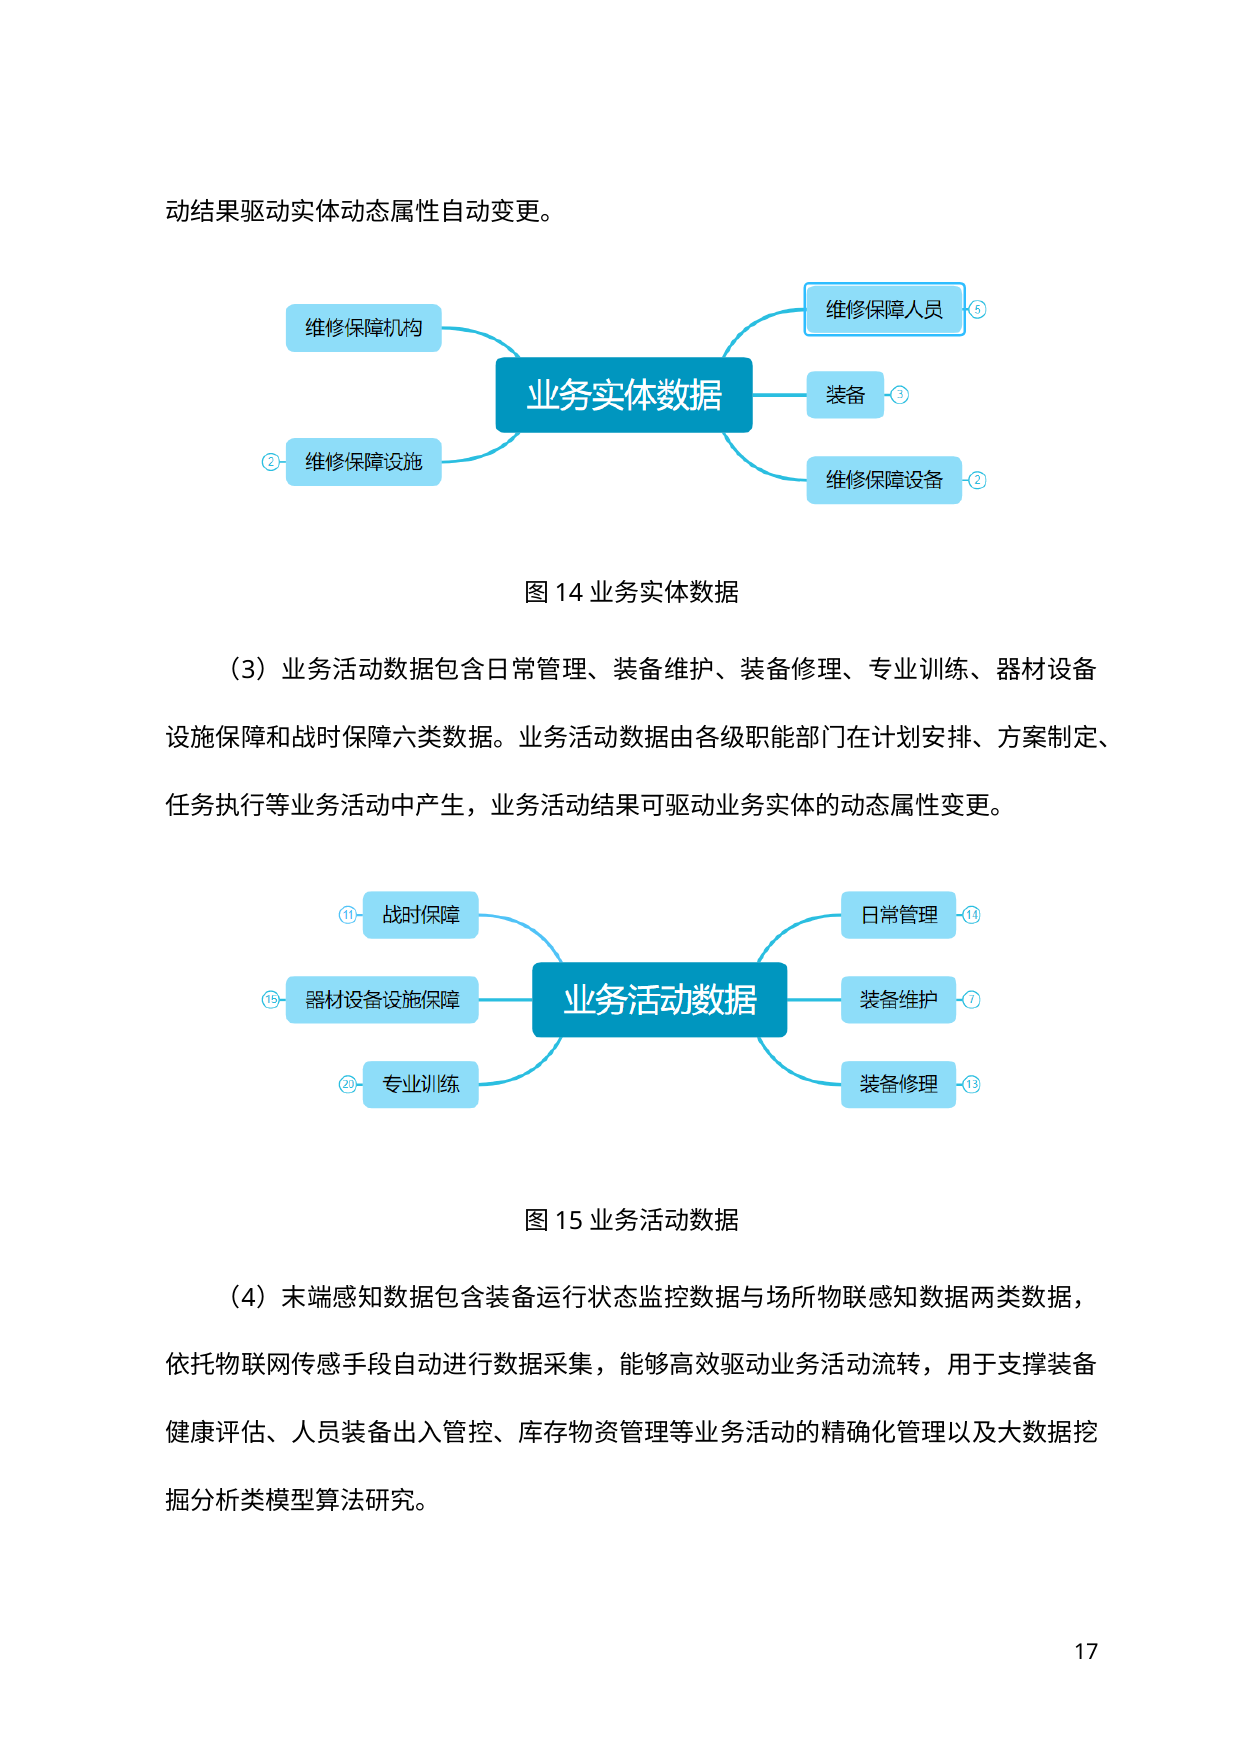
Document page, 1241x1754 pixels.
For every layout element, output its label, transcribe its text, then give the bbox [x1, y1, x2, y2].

picture [230, 837, 1034, 1162]
text 图14 业务实体数据 [165, 557, 1098, 624]
text 图15 业务活动数据 [165, 1184, 1098, 1252]
text （3）业务活动数据包含日常管理、装备维护、装备修理、专业训练、器材设备设施保障和战时保障六类数据。业务活动数据由各级职能部门在计划安排、方案制定、任务执行等业务活动中产生，业务活动结果可驱动业务实体的动态属性变更。 [165, 633, 1098, 837]
text （4）末端感知数据包含装备运行状态监控数据与场所物联感知数据两类数据，依托物联网传感手段自动进行数据采集，能够高效驱动业务活动流转，用于支撑装备健康评估、人员装备出入管控、库存物资管理等业务活动的精确化管理以及大数据挖掘分析类模型算法研究。 [165, 1261, 1098, 1533]
picture [247, 243, 1017, 545]
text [165, 176, 1098, 243]
